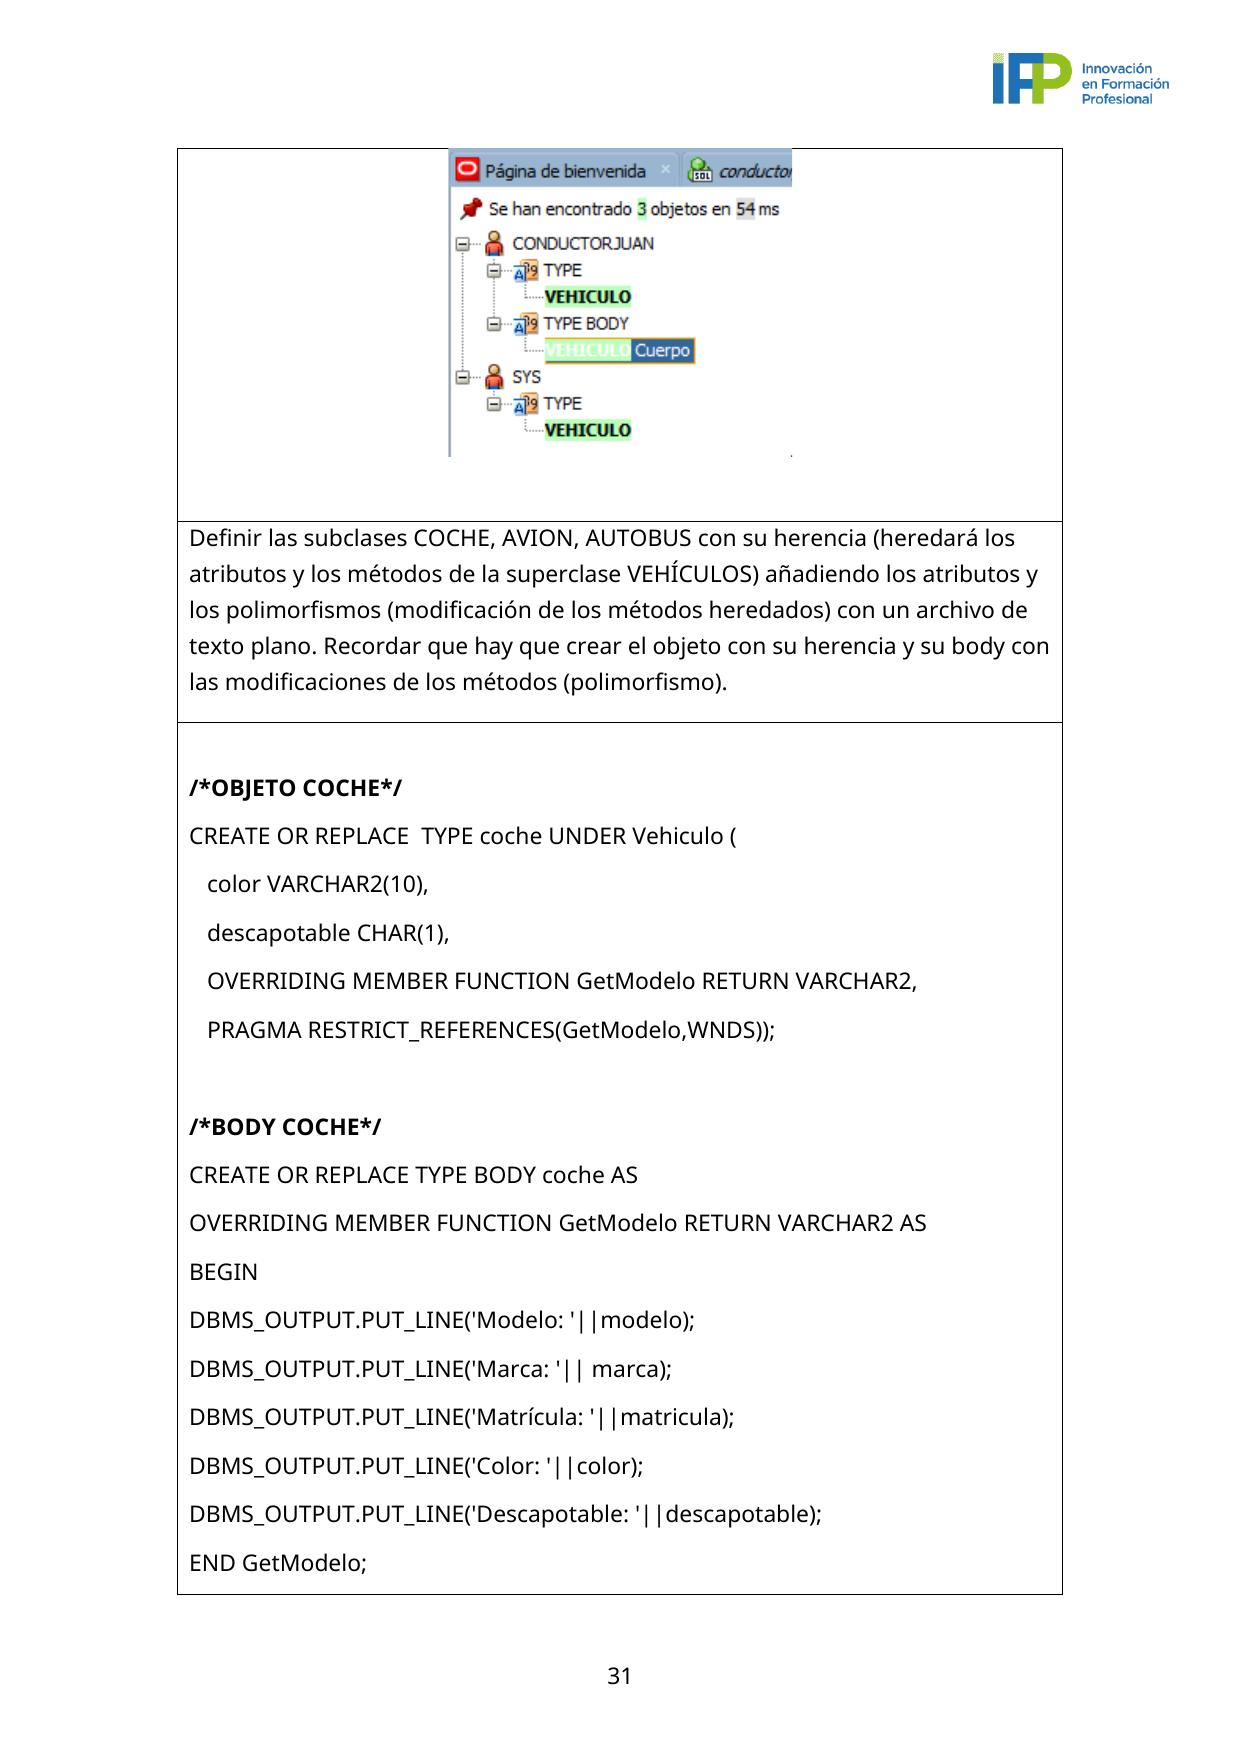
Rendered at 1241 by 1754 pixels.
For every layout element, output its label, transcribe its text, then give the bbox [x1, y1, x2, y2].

table_cell [178, 149, 1062, 521]
table_cell Definir las subclases COCHE, AVION, AUTOBUS con su herencia (heredará los atributos y los métodos de la superclase VEHÍCULOS) añadiendo los atributos y los polimorfismos (modificación de los métodos heredados) con un archivo de texto plano. Recordar que hay que crear el objeto con su herencia y su body con las modificaciones de los métodos (polimorfismo). [178, 522, 1062, 722]
picture [448, 148, 793, 457]
picture [990, 53, 1172, 104]
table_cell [178, 723, 1062, 1594]
